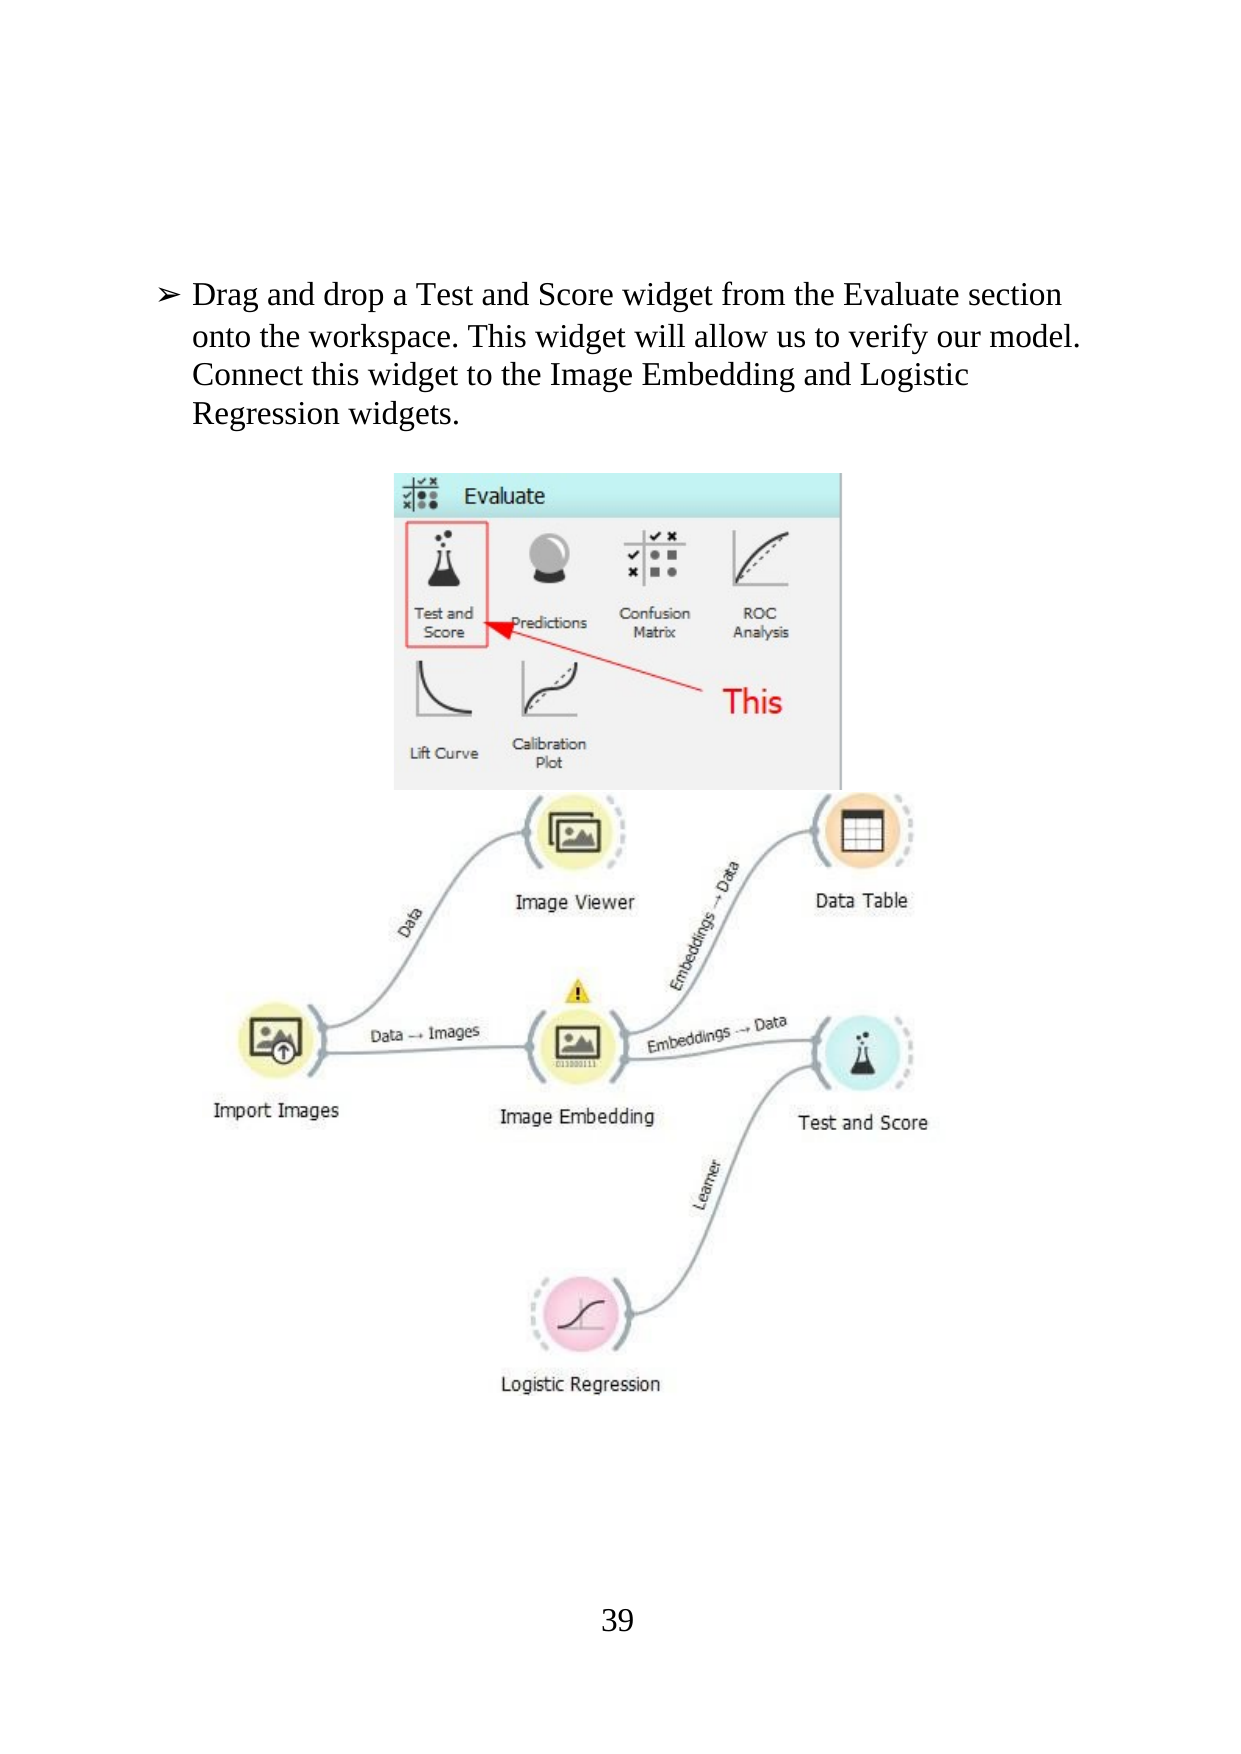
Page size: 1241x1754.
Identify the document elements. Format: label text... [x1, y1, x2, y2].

picture [393, 473, 843, 790]
list Drag and drop a Test and Score widget from the Evaluate section onto the workspace. This widget will allow us to verify our model. Connect this widget to the Image Embedding and Logistic Regression widgets. [154, 270, 1109, 432]
picture [202, 792, 946, 1396]
